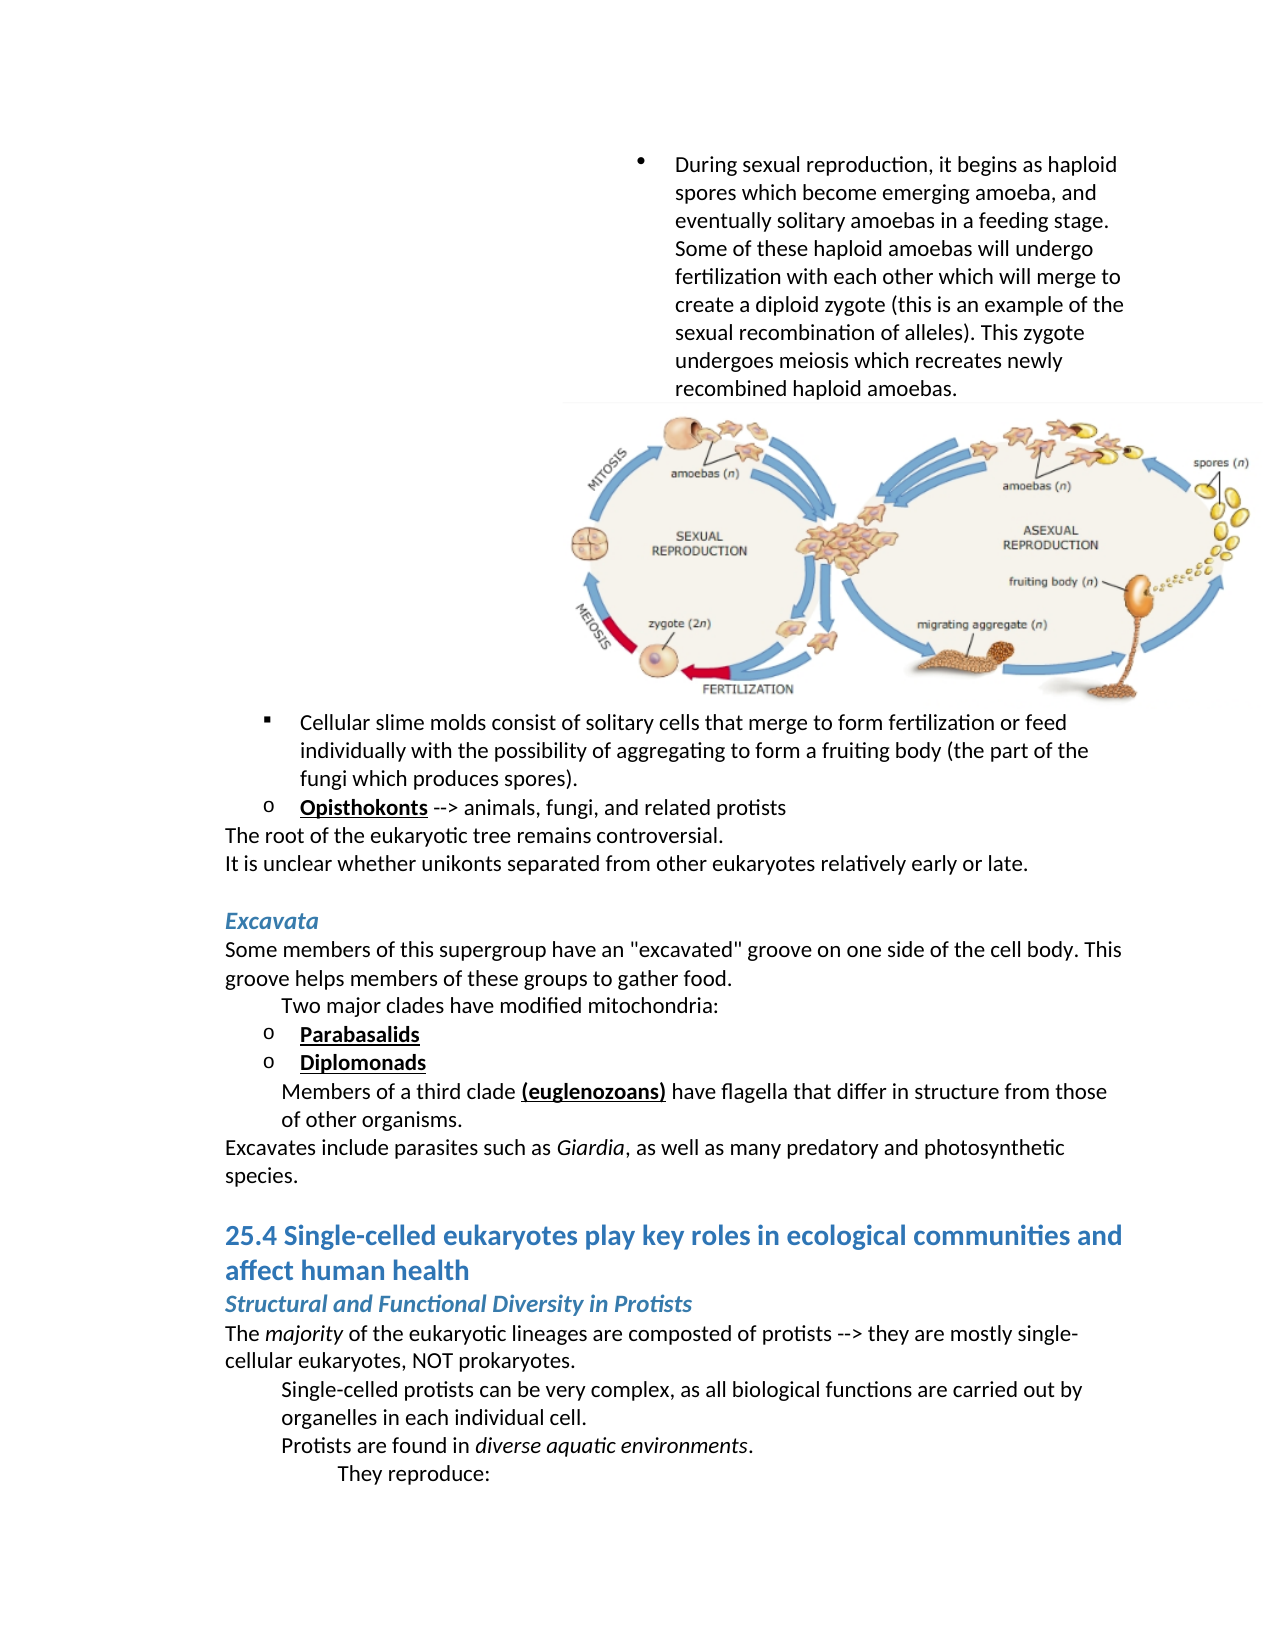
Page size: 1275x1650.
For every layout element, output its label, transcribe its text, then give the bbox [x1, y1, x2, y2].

subtitle 25.4 Single-celled eukaryotes play key roles in ecological communities and affect human health [225, 1217, 1125, 1288]
text The root of the eukaryotic tree remains controversial. [225, 821, 1125, 849]
subtitle Structural and Functional Diversity in Protists [225, 1288, 1125, 1319]
text Single-celled protists can be very complex, as all biological functions are carried out by organelles in each individual cell. [281, 1375, 1125, 1431]
text Protists are found in diverse aquatic environments. [281, 1431, 1125, 1459]
list During sexual reproduction, it begins as haploid spores which become emerging amoeba, and eventually solitary amoebas in a feeding stage. Some of these haploid amoebas will undergo fertilization with each other which will merge to create a diploid zygote (this is an example of the sexual recombination of alleles). This zygote undergoes meiosis which recreates newly recombined haploid amoebas. [637, 150, 1125, 402]
text Some members of this supergroup have an "excavated" groove on one side of the cell body. This groove helps members of these groups to gather food. [225, 936, 1125, 992]
text It is unclear whether unikonts separated from other eukaryotes relatively early or late. [225, 849, 1125, 877]
text Excavates include parasites such as Giardia, as well as many predatory and photosynthetic species. [225, 1133, 1125, 1189]
picture [562, 402, 1263, 709]
text They reproduce: [337, 1459, 1125, 1487]
subtitle Excavata [225, 905, 1125, 936]
list Opisthokonts --> animals, fungi, and related protists [262, 792, 1125, 821]
text Members of a third clade (euglenozoans) have flagella that differ in structure from those of other organisms. [281, 1077, 1125, 1133]
list Parabasalids [262, 1020, 1125, 1048]
list Diplomonads [262, 1048, 1125, 1077]
list Cellular slime molds consist of solitary cells that merge to form fertilization or feed individually with the possibility of aggregating to form a fruiting body (the part of the fungi which produces spores). [262, 708, 1125, 792]
text The majority of the eukaryotic lineages are composted of protists --> they are mostly single-cellular eukaryotes, NOT prokaryotes. [225, 1319, 1125, 1375]
text Two major clades have modified mitochondria: [281, 992, 1125, 1020]
